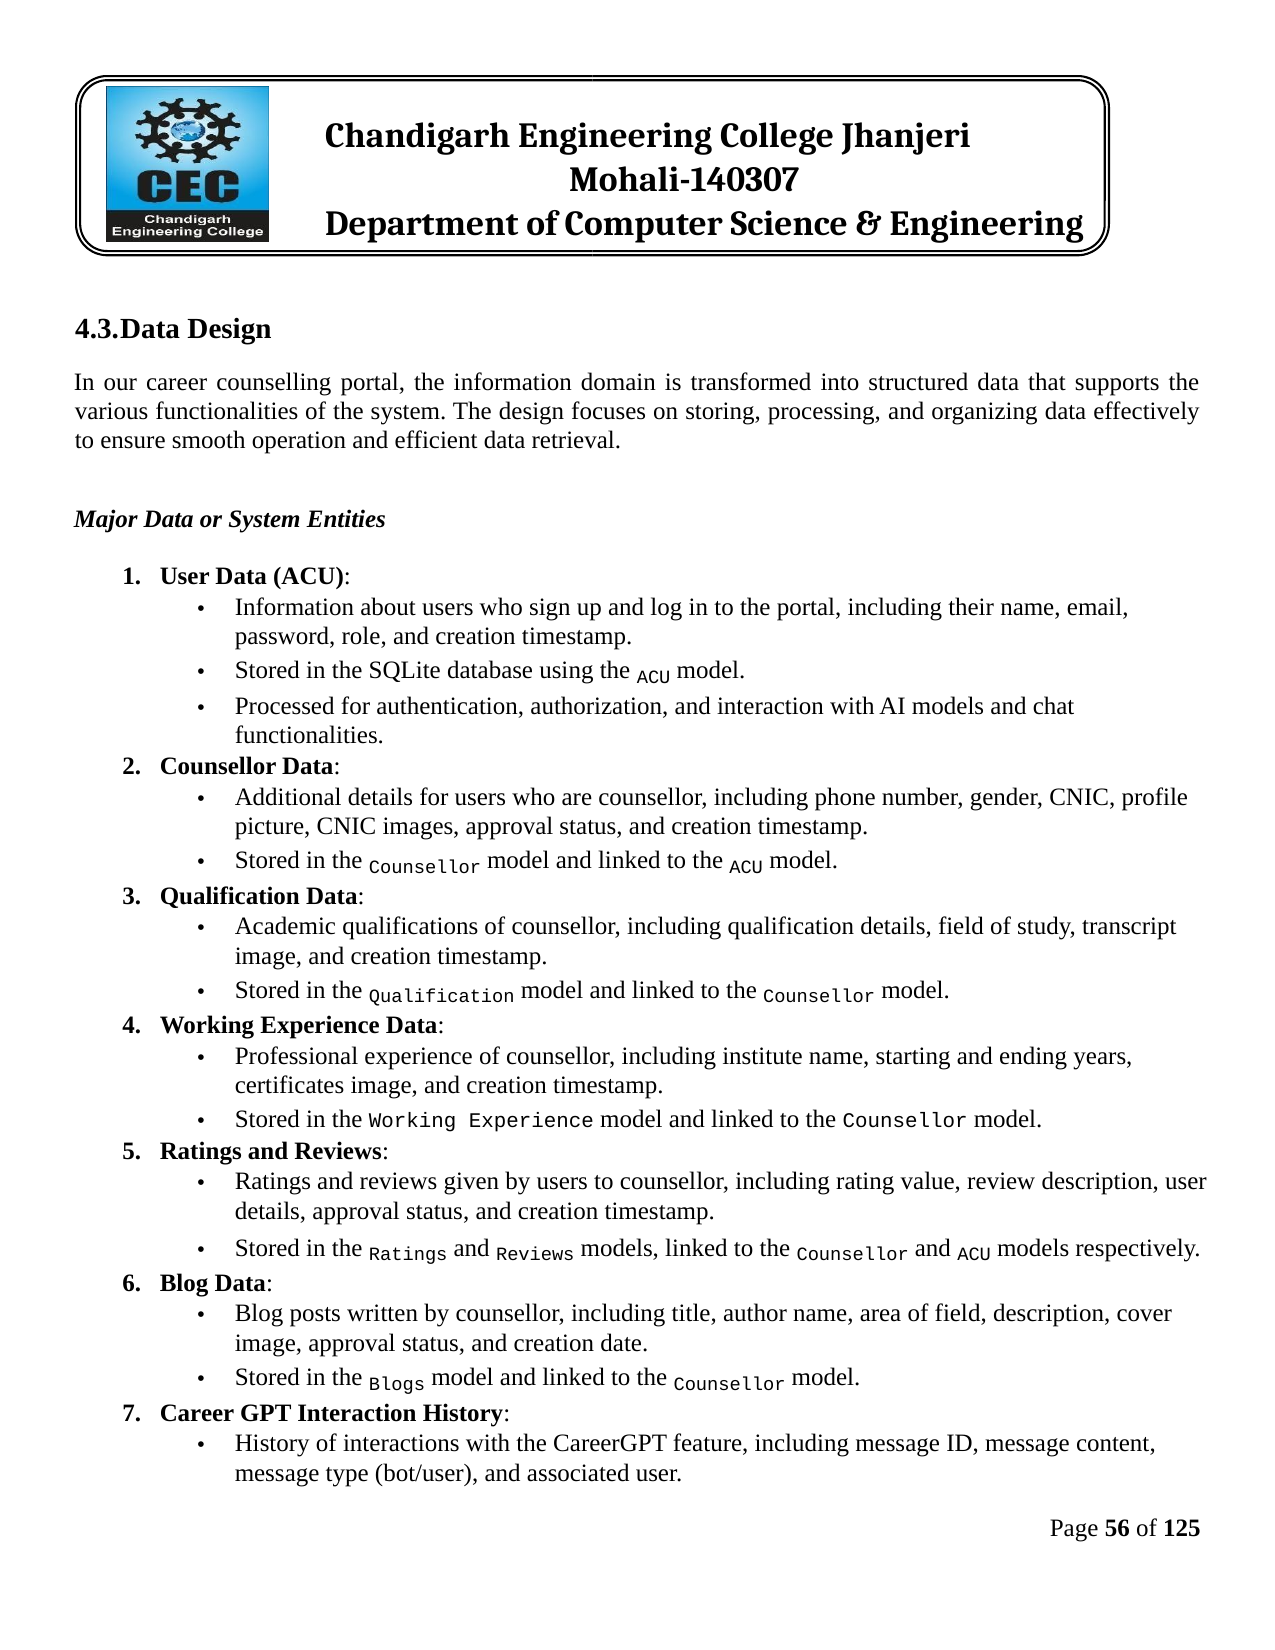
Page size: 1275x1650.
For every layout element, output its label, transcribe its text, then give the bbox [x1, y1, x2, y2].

list Processed for authentication, authorization, and interaction with AI models and chat functionalities. [197, 691, 1214, 749]
list Blog Data: [122, 1268, 1215, 1297]
list Academic qualifications of counsellor, including qualification details, field of study, transcript image, and creation timestamp. [197, 911, 1214, 969]
list Working Experience Data: [122, 1010, 1215, 1039]
text In our career counselling portal, the information domain is transformed into structured data that supports the various functionalities of the system. The design focuses on storing, processing, and organizing data effectively to ensure smooth operation and efficient data retrieval. [73, 368, 1201, 453]
text Major Data or System Entities [73, 504, 1215, 532]
list Qualification Data: [122, 881, 1215, 909]
list Blog posts written by counsellor, including title, author name, area of field, description, cover image, approval status, and creation date. [197, 1298, 1214, 1357]
list User Data (ACU): [122, 561, 1215, 590]
subtitle Data Design [75, 312, 1215, 345]
picture [106, 209, 269, 242]
list Stored in the Ratings and Reviews models, linked to the Counsellor and ACU models respectively. [197, 1229, 1214, 1266]
list Additional details for users who are counsellor, including phone number, gender, CNIC, profile picture, CNIC images, approval status, and creation timestamp. [197, 782, 1214, 840]
list Stored in the Working Experience model and linked to the Counsellor model. [197, 1104, 1214, 1134]
list Professional experience of counsellor, including institute name, starting and ending years, certificates image, and creation timestamp. [197, 1041, 1214, 1099]
list Stored in the SQLite database using the ACU model. [197, 652, 1214, 688]
list Career GPT Interaction History: [122, 1398, 1215, 1426]
list Ratings and Reviews: [122, 1136, 1215, 1164]
list Counsellor Data: [122, 751, 1215, 780]
list History of interactions with the CareerGPT feature, including message ID, message content, message type (bot/user), and associated user. [197, 1428, 1214, 1486]
list Information about users who sign up and log in to the portal, including their name, email, password, role, and creation timestamp. [197, 592, 1214, 650]
list Ratings and reviews given by users to counsellor, including rating value, review description, user details, approval status, and creation timestamp. [197, 1166, 1214, 1224]
list Stored in the Qualification model and linked to the Counsellor model. [197, 972, 1214, 1008]
list Stored in the Blogs model and linked to the Counsellor model. [197, 1359, 1214, 1395]
list Stored in the Counsellor model and linked to the ACU model. [197, 842, 1214, 878]
picture [106, 86, 269, 204]
